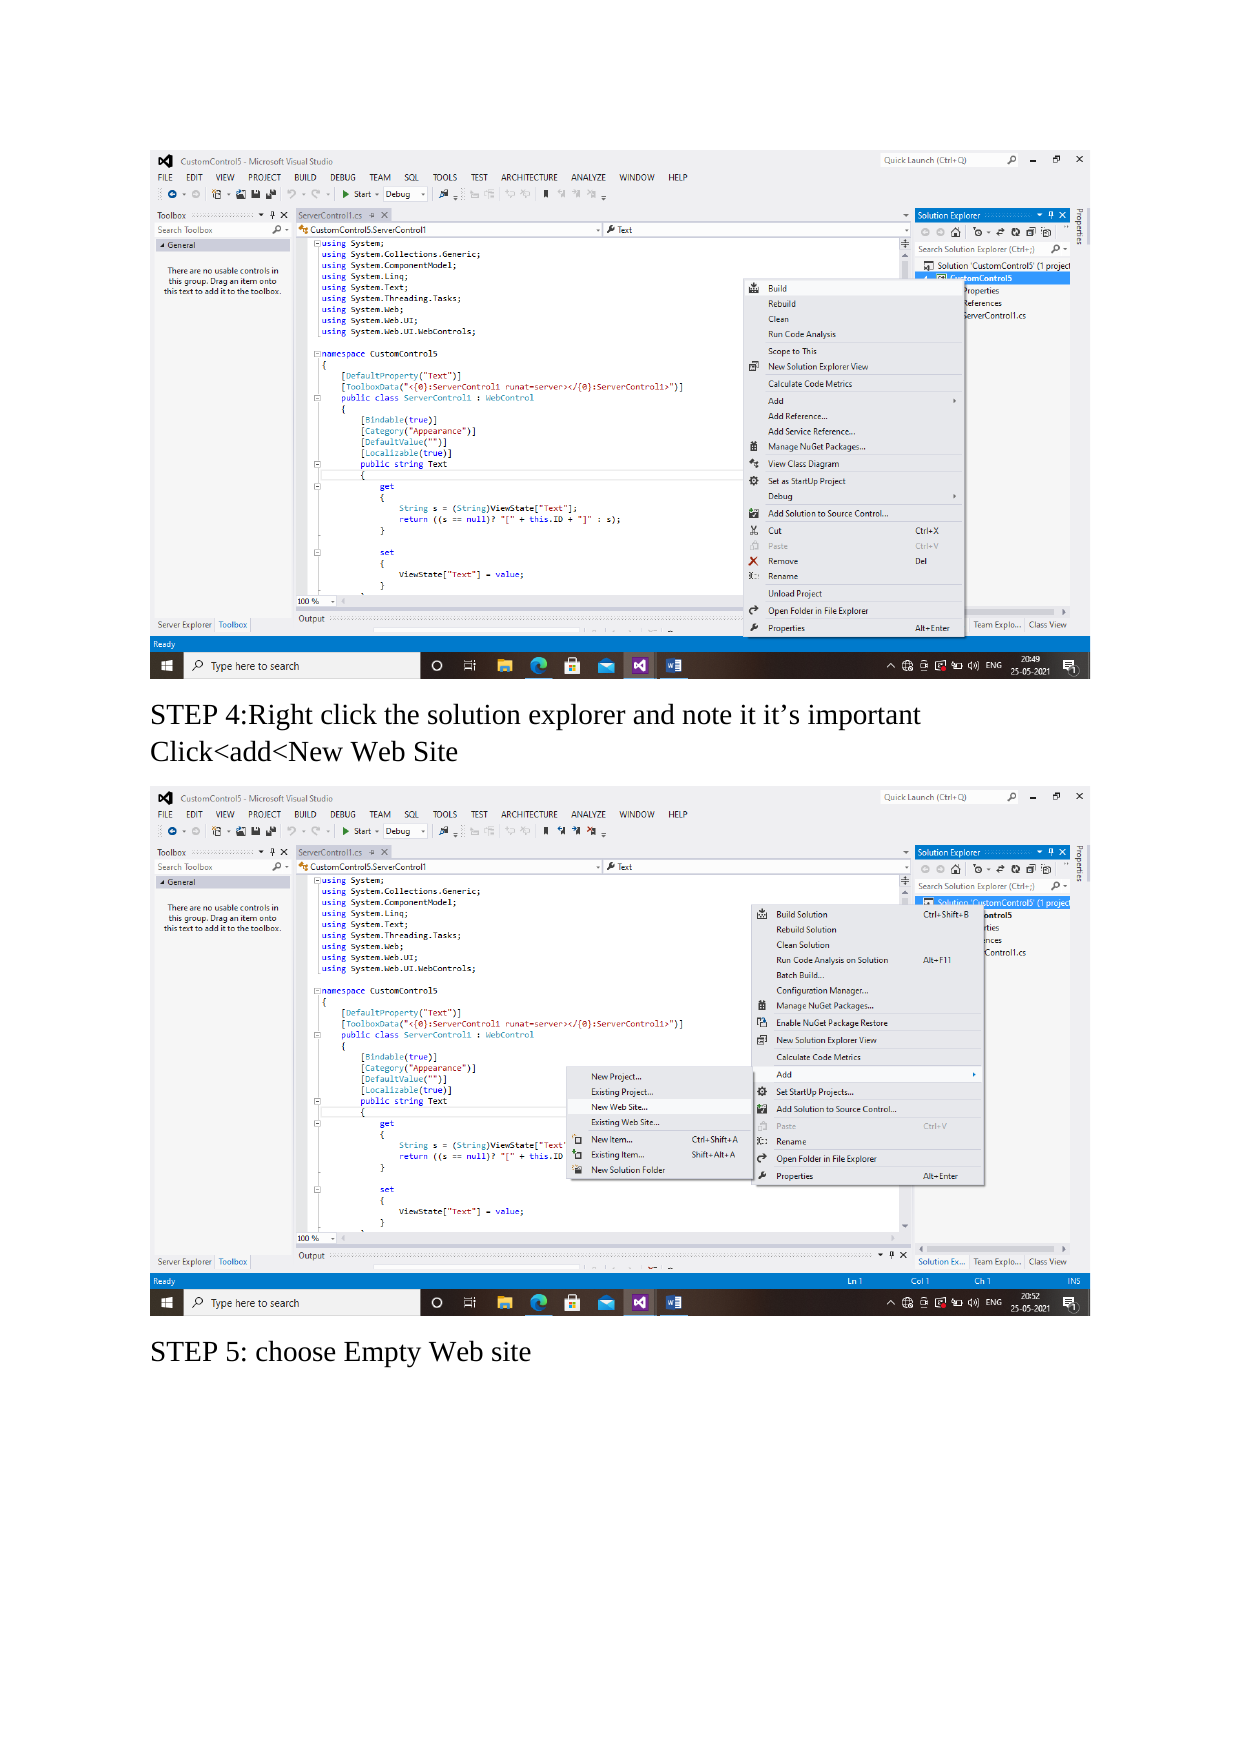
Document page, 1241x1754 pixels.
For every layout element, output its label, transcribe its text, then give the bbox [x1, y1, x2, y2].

text STEP 4:Right click the solution explorer and note it it’s important Click<add<New Web Site [150, 697, 1090, 767]
picture [150, 786, 1091, 1316]
picture [150, 150, 1091, 679]
text STEP 5: choose Empty Web site [150, 1334, 1090, 1367]
